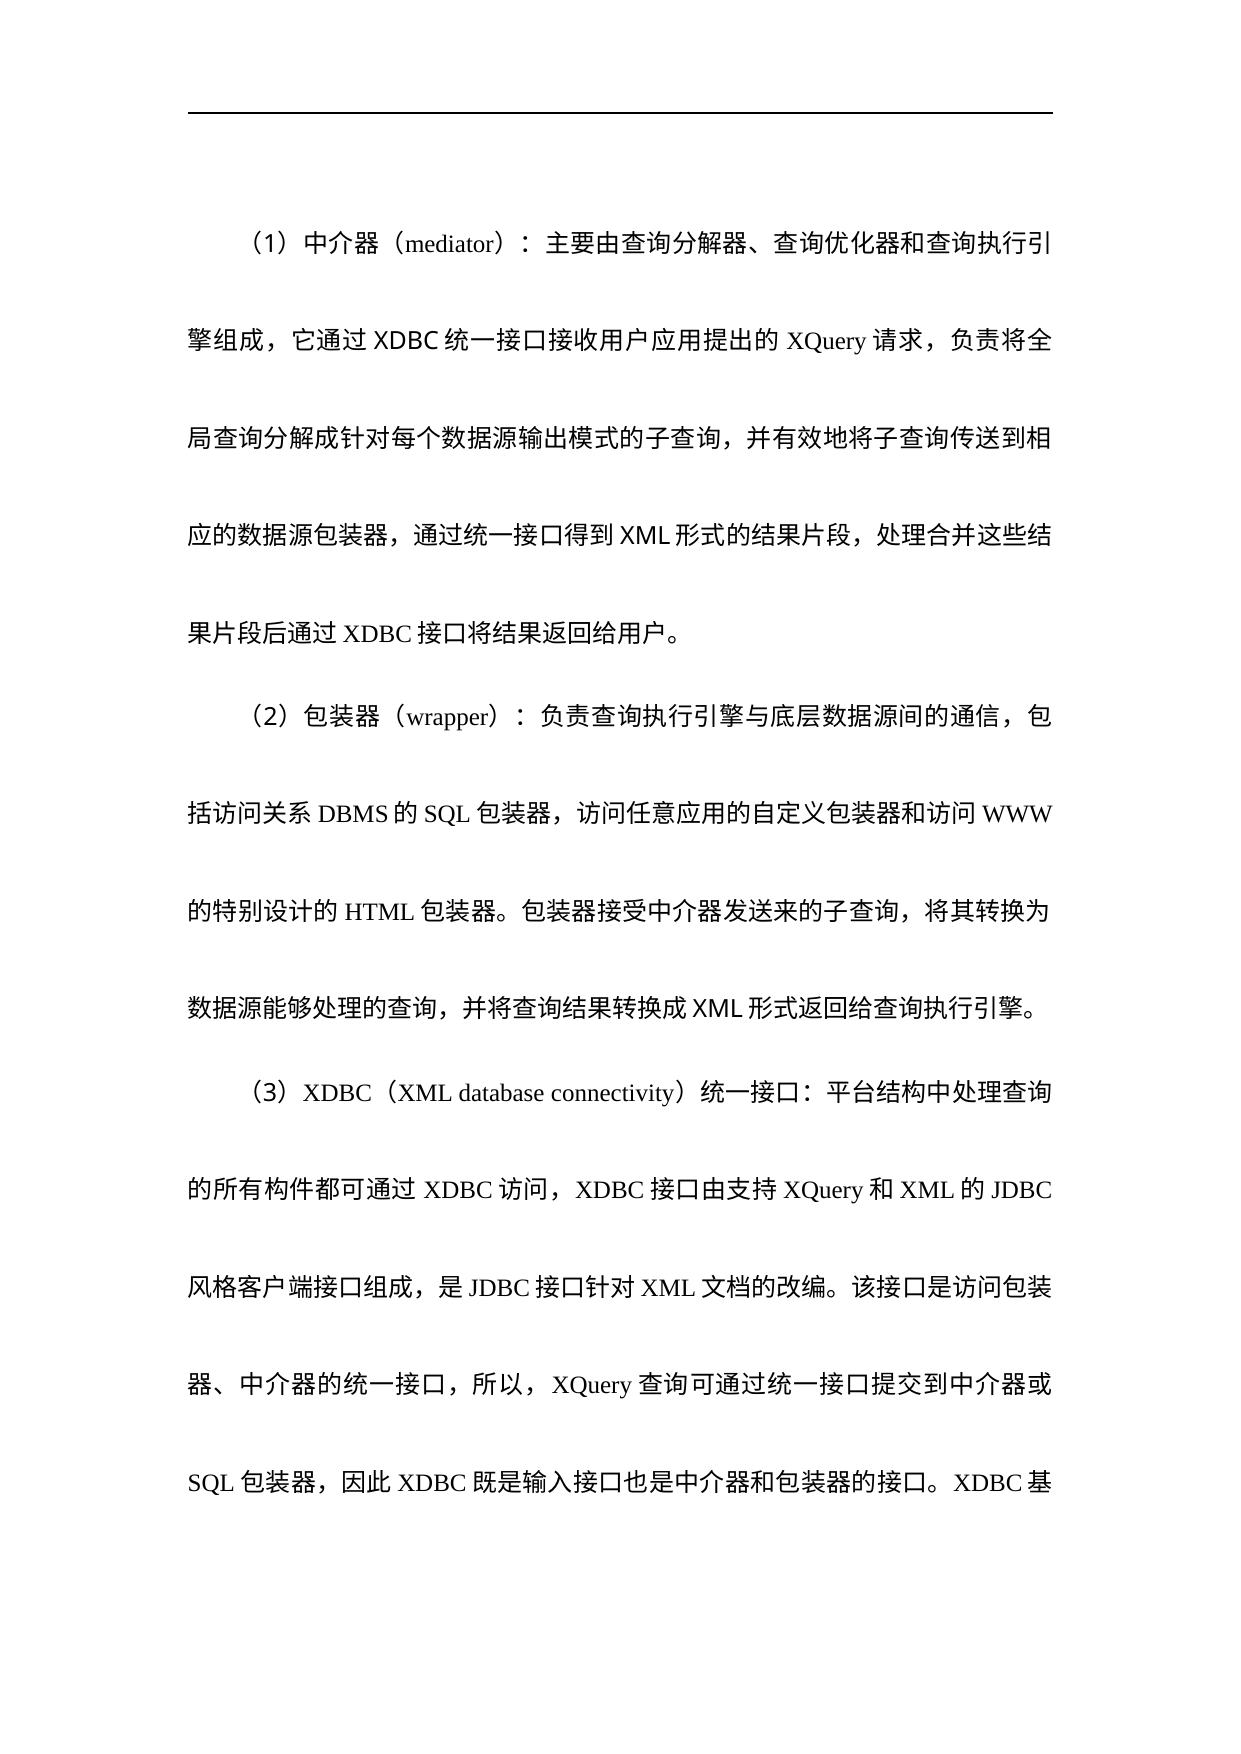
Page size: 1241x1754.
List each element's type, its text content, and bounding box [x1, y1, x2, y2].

text （1）中介器（mediator）：主要由查询分解器、查询优化器和查询执行引擎组成，它通过XDBC统一接口接收用户应用提出的XQuery请求，负责将全局查询分解成针对每个数据源输出模式的子查询，并有效地将子查询传送到相应的数据源包装器，通过统一接口得到XML形式的结果片段，处理合并这些结果片段后通过XDBC接口将结果返回给用户。 [187, 209, 1053, 664]
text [187, 1058, 1053, 1513]
text （2）包装器（wrapper）：负责查询执行引擎与底层数据源间的通信，包括访问关系DBMS的SQL包装器，访问任意应用的自定义包装器和访问WWW的特别设计的HTML包装器。包装器接受中介器发送来的子查询，将其转换为数据源能够处理的查询，并将查询结果转换成XML形式返回给查询执行引擎。 [187, 682, 1053, 1039]
